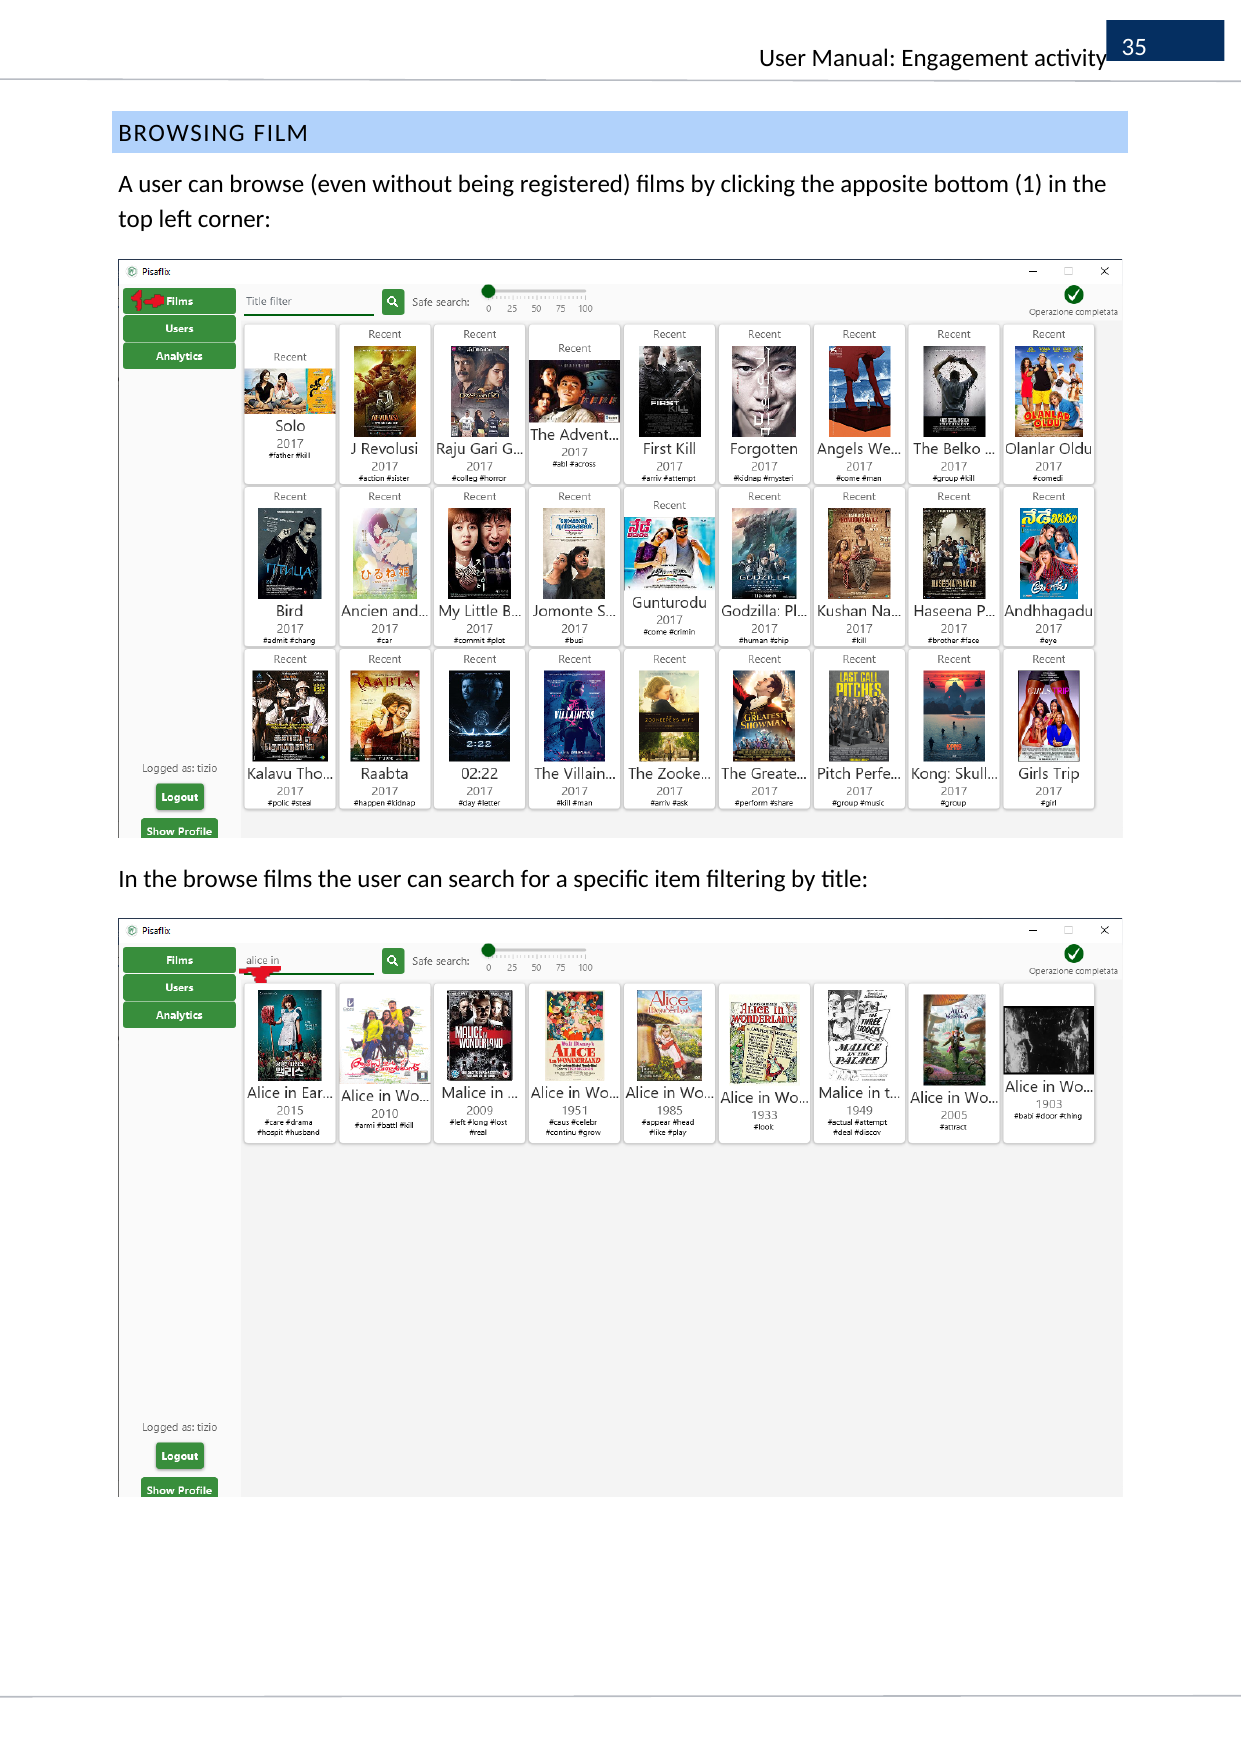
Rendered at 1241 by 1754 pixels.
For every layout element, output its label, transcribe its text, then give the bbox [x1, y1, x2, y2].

text A user can browse (even without being registered) films by clicking the apposite bottom (1) in the top left corner: [118, 168, 1122, 234]
picture [118, 259, 1123, 838]
picture [118, 918, 1123, 1497]
subtitle Browsing Film [118, 117, 1122, 147]
text In the browse films the user can search for a specific item filtering by title: [118, 863, 1122, 893]
